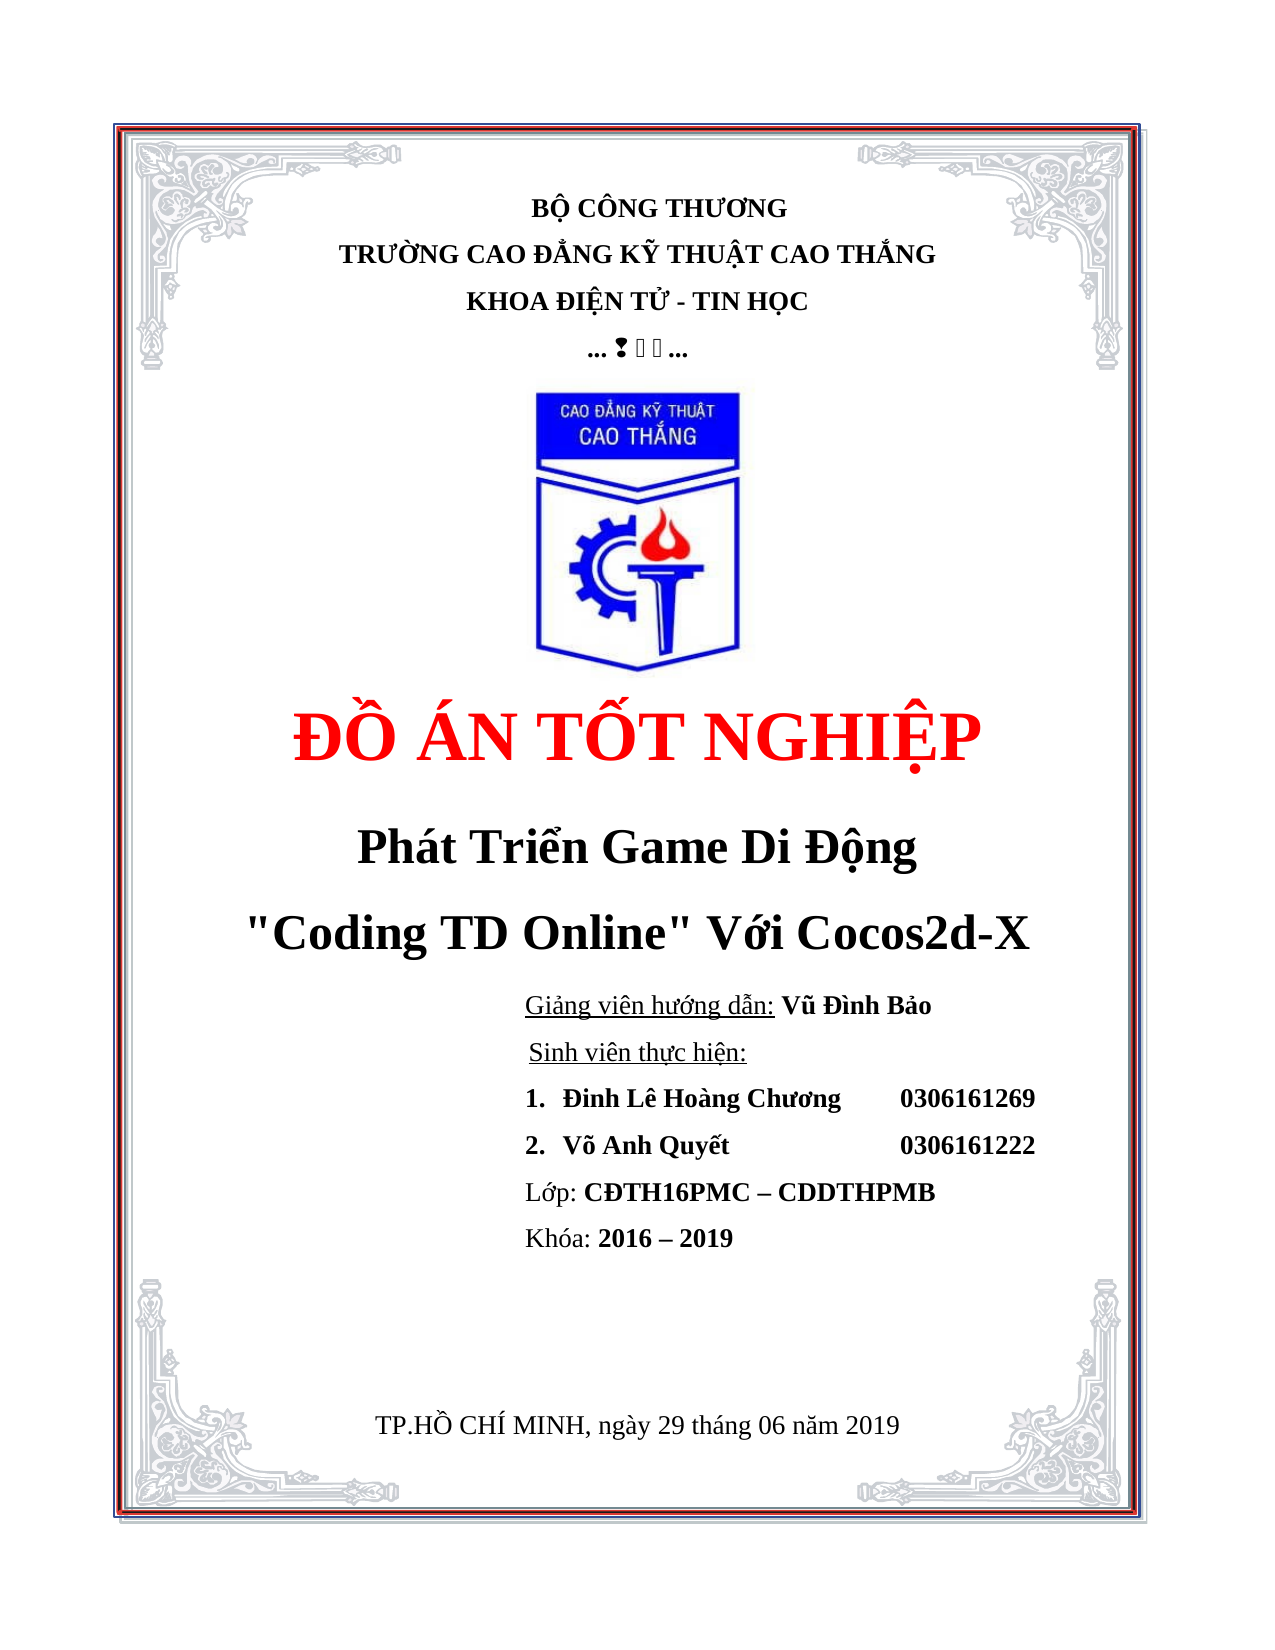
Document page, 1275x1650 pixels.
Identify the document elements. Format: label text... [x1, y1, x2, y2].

text ... ... [150, 332, 1125, 363]
list Võ Anh Quyết 0306161222 [525, 1129, 1125, 1160]
text Giảng viên hướng dẫn: Vũ Đình Bảo [525, 989, 1125, 1020]
text TP.HỒ CHÍ MINH, ngày 29 tháng 06 năm 2019 [150, 1409, 1125, 1440]
text Sinh viên thực hiện: [150, 1036, 1125, 1067]
text TRƯỜNG CAO ĐẲNG KỸ THUẬT CAO THẮNG [150, 239, 1125, 270]
text Lớp: CĐTH16PMC – CDDTHPMB [525, 1176, 1125, 1207]
text Khóa: 2016 – 2019 [525, 1222, 1125, 1253]
text BỘ CÔNG THƯƠNG [150, 192, 1169, 223]
list Đinh Lê Hoàng Chương 0306161269 [525, 1082, 1125, 1113]
text "Coding TD Online" Với Cocos2d-X [150, 903, 1125, 960]
text KHOA ĐIỆN TỬ - TIN HỌC [150, 285, 1125, 316]
picture [518, 378, 757, 681]
text Phát Triển Game Di Động [150, 817, 1125, 874]
text ĐỒ ÁN TỐT NGHIỆP [150, 694, 1125, 776]
